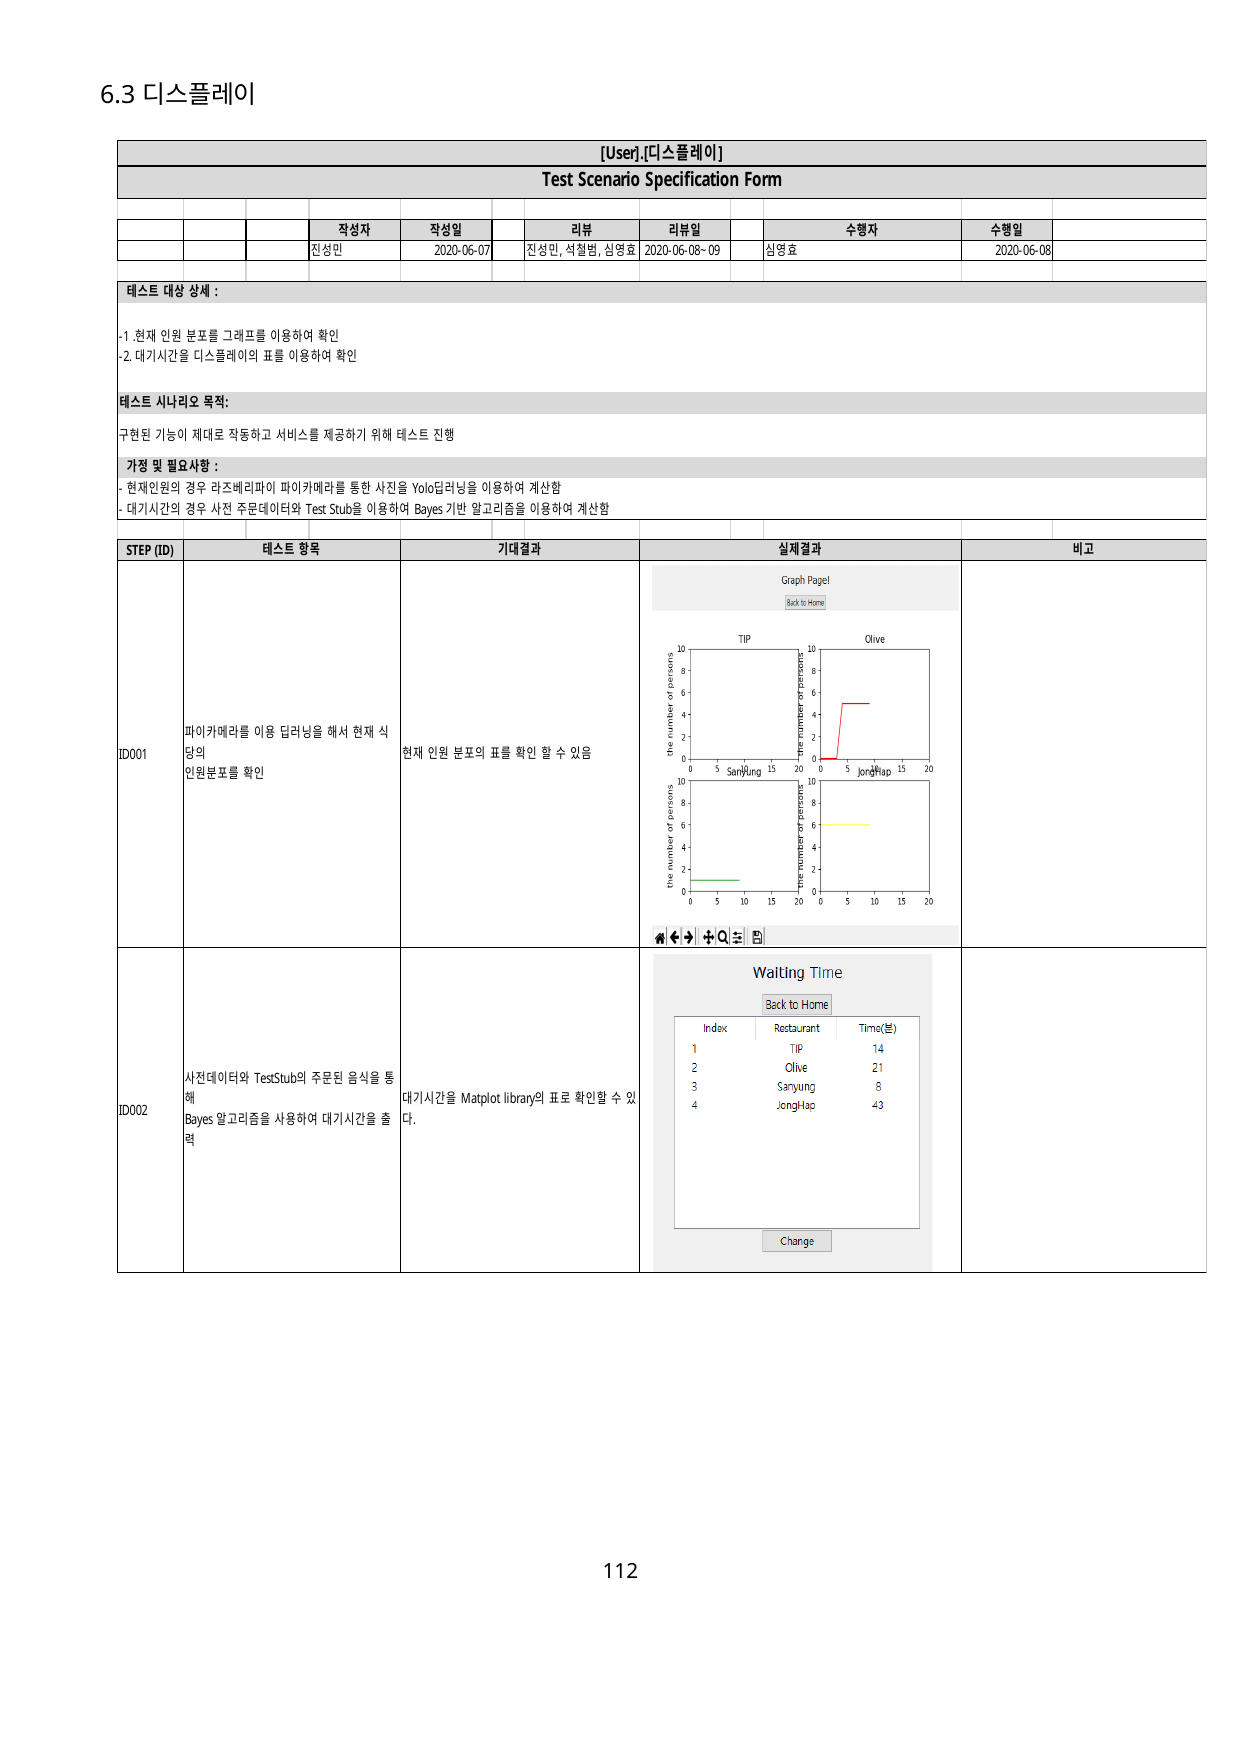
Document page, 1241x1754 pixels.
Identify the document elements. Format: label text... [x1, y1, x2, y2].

text 6.3 디스플레이 [75, 75, 1165, 111]
